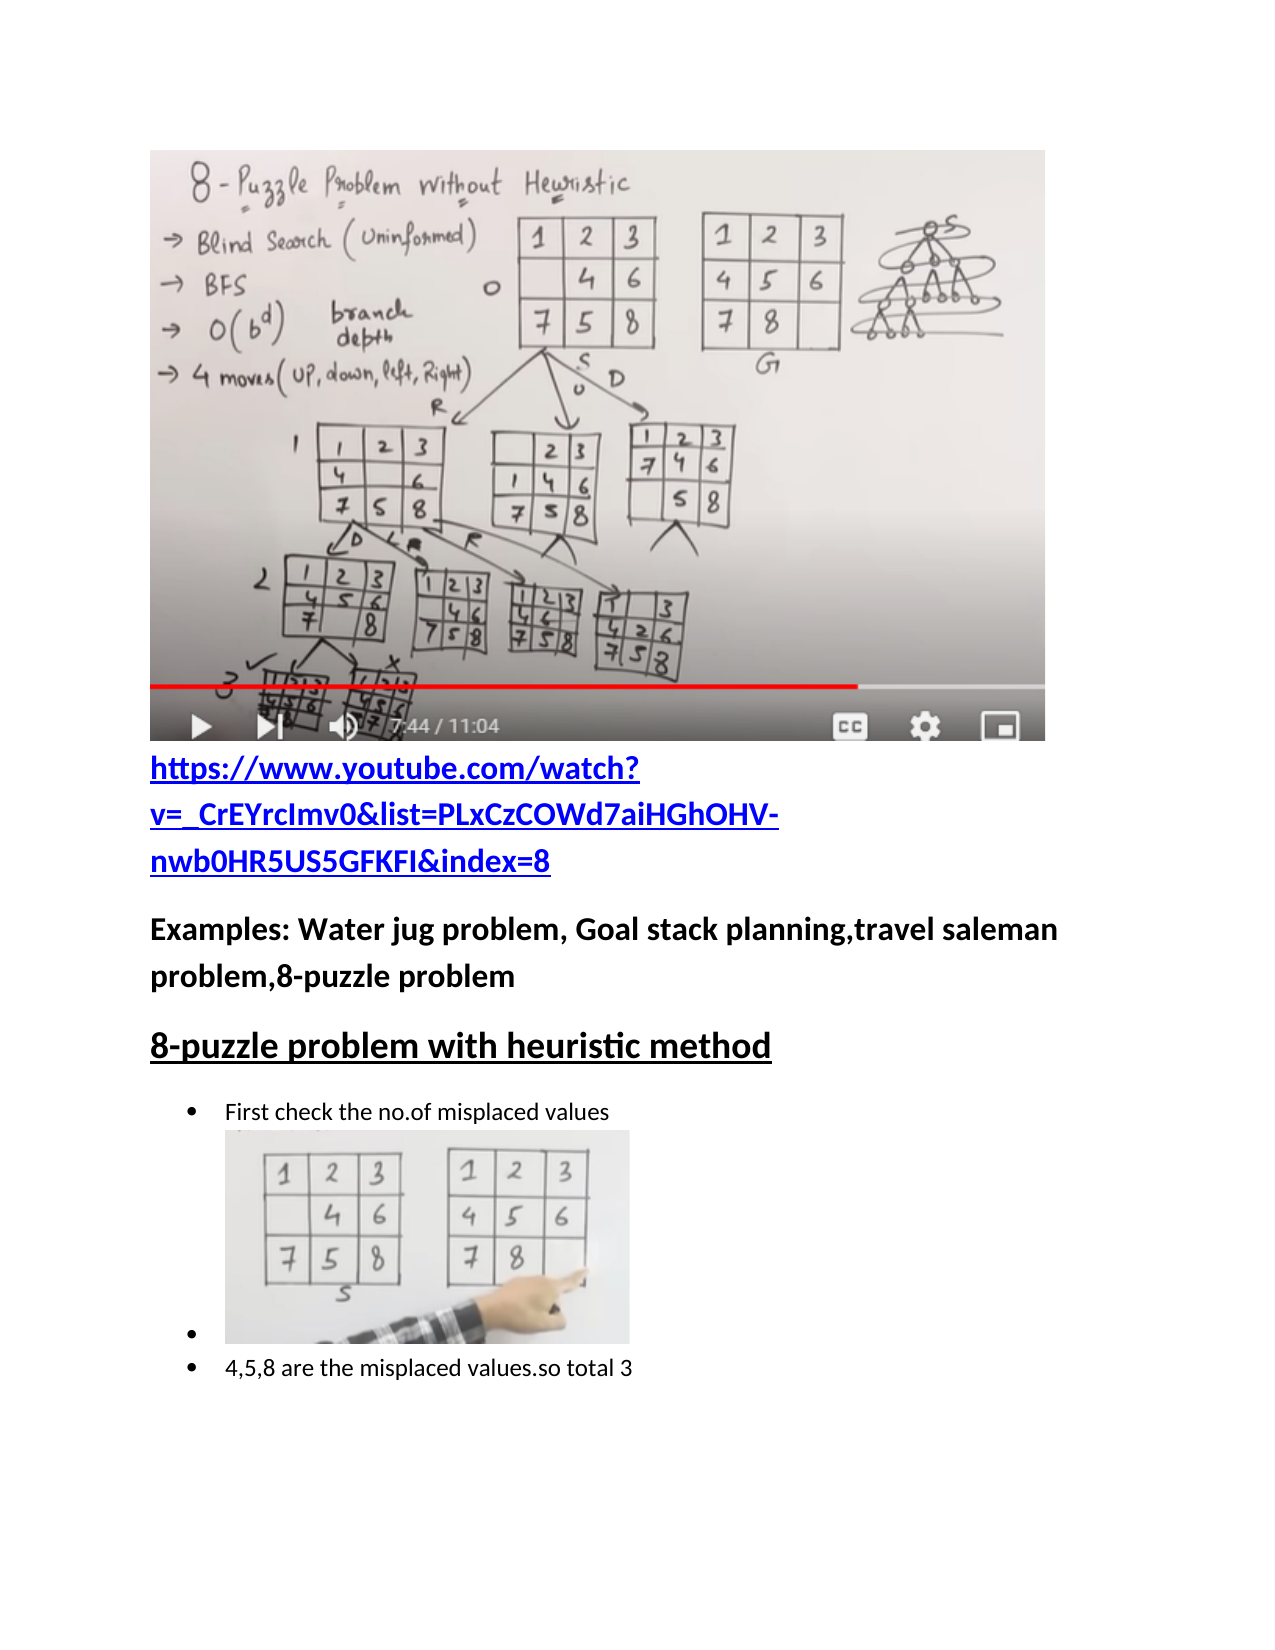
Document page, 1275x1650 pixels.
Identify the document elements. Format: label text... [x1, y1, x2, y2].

text 8-puzzle problem with heuristic method [150, 1022, 1125, 1068]
text Examples: Water jug problem, Goal stack planning,travel saleman problem,8-puzzle problem [150, 908, 1125, 995]
list First check the no.of misplaced values [187, 1096, 1125, 1126]
picture [225, 1130, 630, 1344]
picture [150, 150, 1046, 741]
list 4,5,8 are the misplaced values.so total 3 [187, 1352, 1125, 1383]
